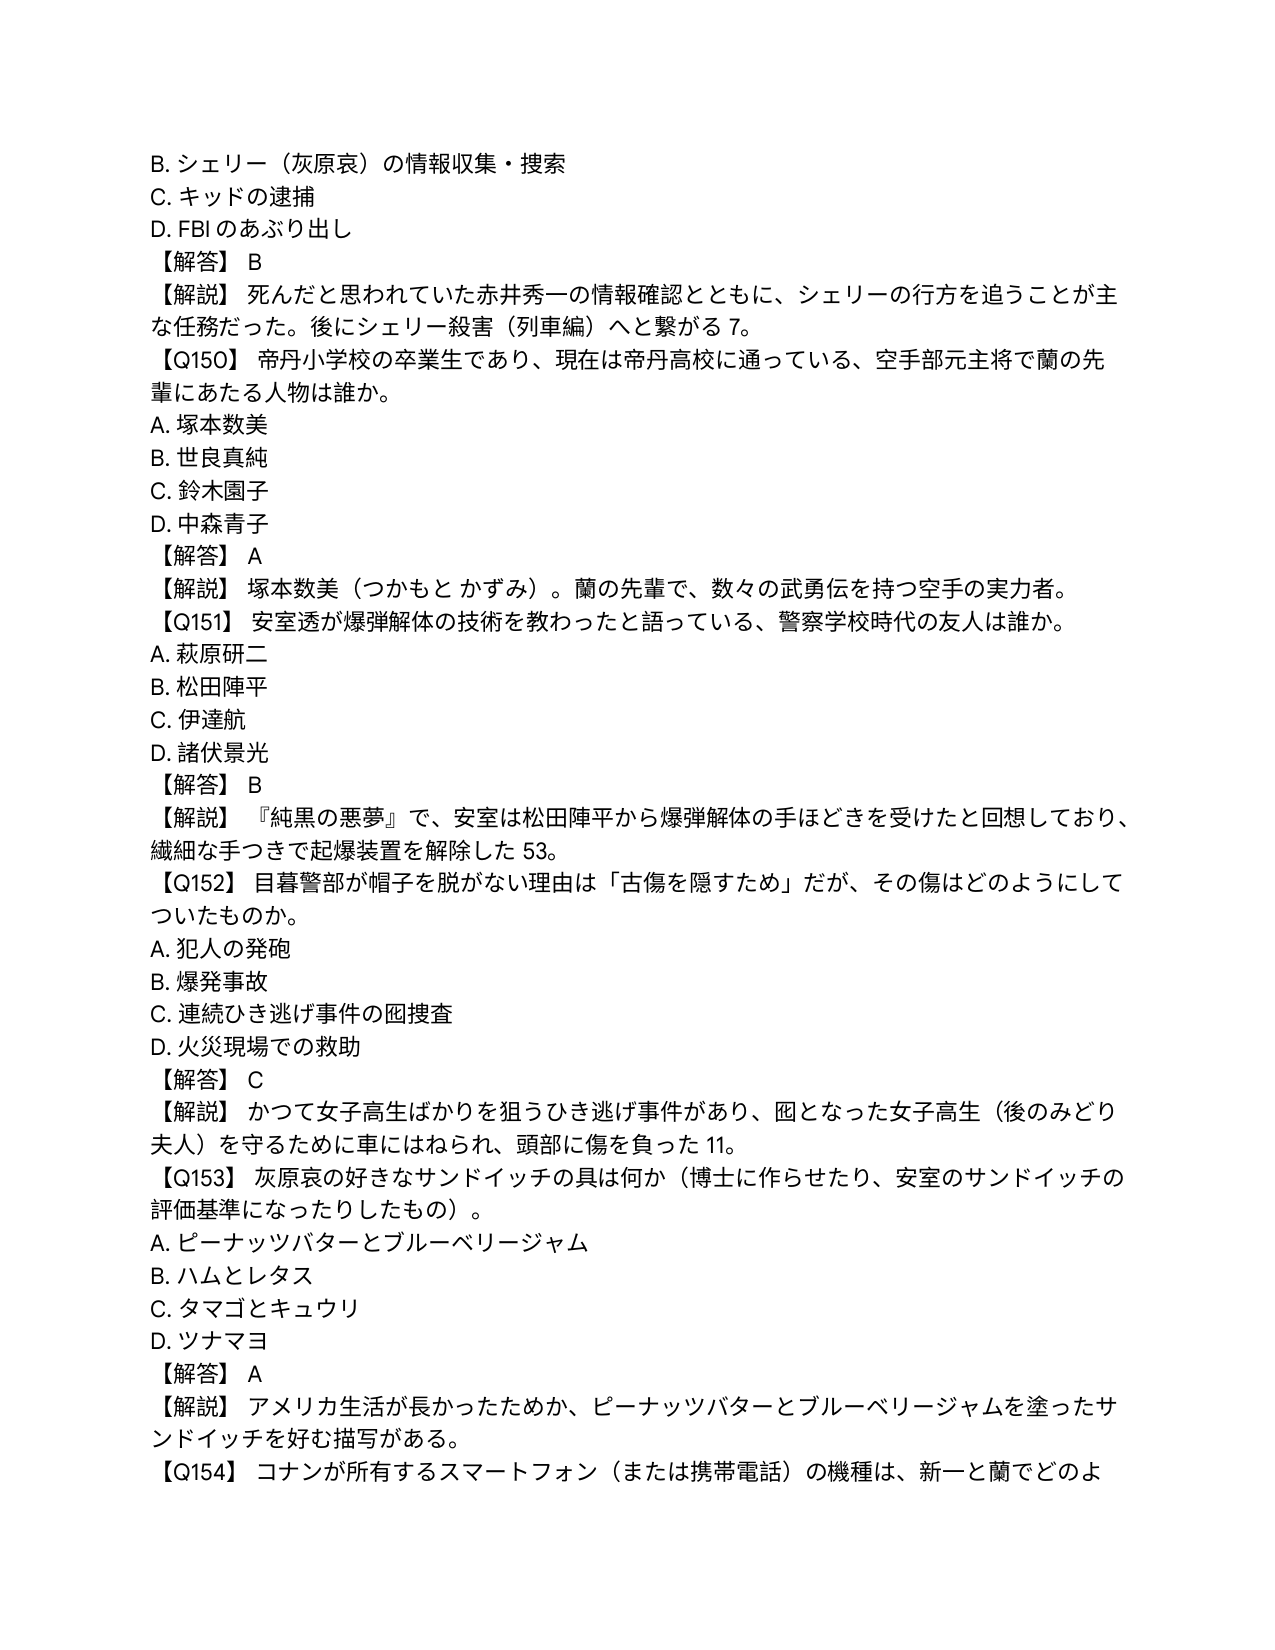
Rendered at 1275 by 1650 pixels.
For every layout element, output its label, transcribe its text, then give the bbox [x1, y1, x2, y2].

text D. FBIのあぶり出し [150, 215, 1125, 244]
text 【解答】 A [150, 542, 1125, 571]
text 【解説】 死んだと思われていた赤井秀一の情報確認とともに、シェリーの行方を追うことが主な任務だった。後にシェリー殺害（列車編）へと繋がる 7。 [150, 281, 1125, 342]
text A. ピーナッツバターとブルーベリージャム [150, 1229, 1125, 1258]
text C. キッドの逮捕 [150, 183, 1125, 211]
text 【解答】 B [150, 248, 1125, 277]
text B. 世良真純 [150, 444, 1125, 473]
text 【Q152】 目暮警部が帽子を脱がない理由は「古傷を隠すため」だが、その傷はどのようにしてついたものか。 [150, 869, 1125, 931]
text 【解答】 A [150, 1360, 1125, 1389]
text B. 松田陣平 [150, 673, 1125, 702]
text 【解説】 かつて女子高生ばかりを狙うひき逃げ事件があり、囮となった女子高生（後のみどり夫人）を守るために車にはねられ、頭部に傷を負った 11。 [150, 1098, 1125, 1160]
text 【Q150】 帝丹小学校の卒業生であり、現在は帝丹高校に通っている、空手部元主将で蘭の先輩にあたる人物は誰か。 [150, 346, 1125, 408]
text A. 塚本数美 [150, 412, 1125, 440]
text 【解答】 C [150, 1066, 1125, 1094]
text B. ハムとレタス [150, 1262, 1125, 1291]
text B. シェリー（灰原哀）の情報収集・捜索 [150, 150, 1125, 179]
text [150, 1458, 1125, 1487]
text C. 伊達航 [150, 706, 1125, 735]
text D. 諸伏景光 [150, 739, 1125, 767]
text D. 中森青子 [150, 510, 1125, 538]
text C. タマゴとキュウリ [150, 1295, 1125, 1323]
text C. 鈴木園子 [150, 477, 1125, 506]
text 【Q151】 安室透が爆弾解体の技術を教わったと語っている、警察学校時代の友人は誰か。 [150, 608, 1125, 637]
text 【Q153】 灰原哀の好きなサンドイッチの具は何か（博士に作らせたり、安室のサンドイッチの評価基準になったりしたもの）。 [150, 1164, 1125, 1225]
text 【解説】 『純黒の悪夢』で、安室は松田陣平から爆弾解体の手ほどきを受けたと回想しており、繊細な手つきで起爆装置を解除した 53。 [150, 804, 1125, 866]
text A. 犯人の発砲 [150, 935, 1125, 964]
text D. ツナマヨ [150, 1327, 1125, 1356]
text 【解説】 アメリカ生活が長かったためか、ピーナッツバターとブルーベリージャムを塗ったサンドイッチを好む描写がある。 [150, 1393, 1125, 1454]
text B. 爆発事故 [150, 968, 1125, 996]
text 【解説】 塚本数美（つかもと かずみ）。蘭の先輩で、数々の武勇伝を持つ空手の実力者。 [150, 575, 1125, 604]
text A. 萩原研二 [150, 641, 1125, 669]
text D. 火災現場での救助 [150, 1033, 1125, 1062]
text 【解答】 B [150, 771, 1125, 800]
text C. 連続ひき逃げ事件の囮捜査 [150, 1000, 1125, 1029]
